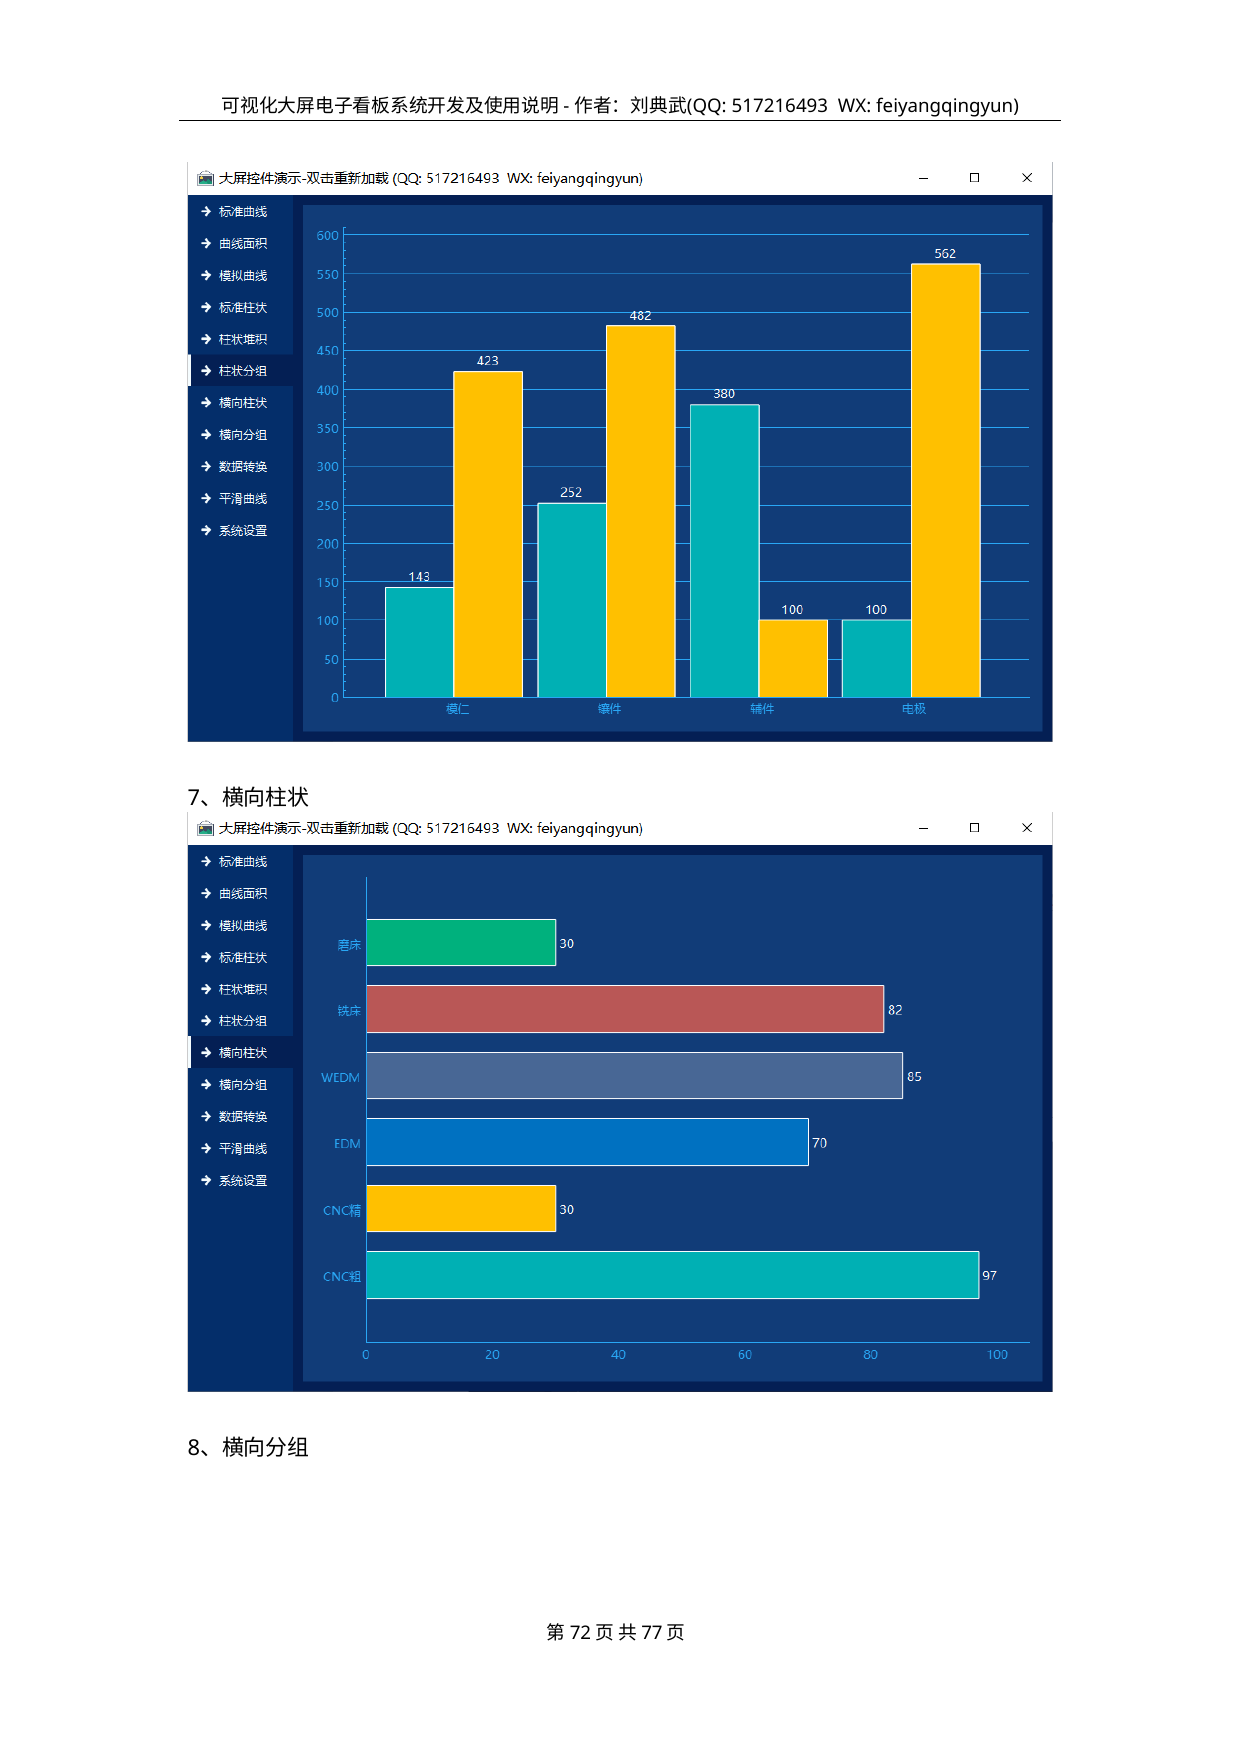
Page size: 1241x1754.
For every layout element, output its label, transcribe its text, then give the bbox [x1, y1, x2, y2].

picture [187, 162, 1053, 742]
text 8、横向分组 [187, 1429, 1053, 1462]
picture [187, 812, 1053, 1392]
text 7、横向柱状 [187, 779, 1053, 812]
